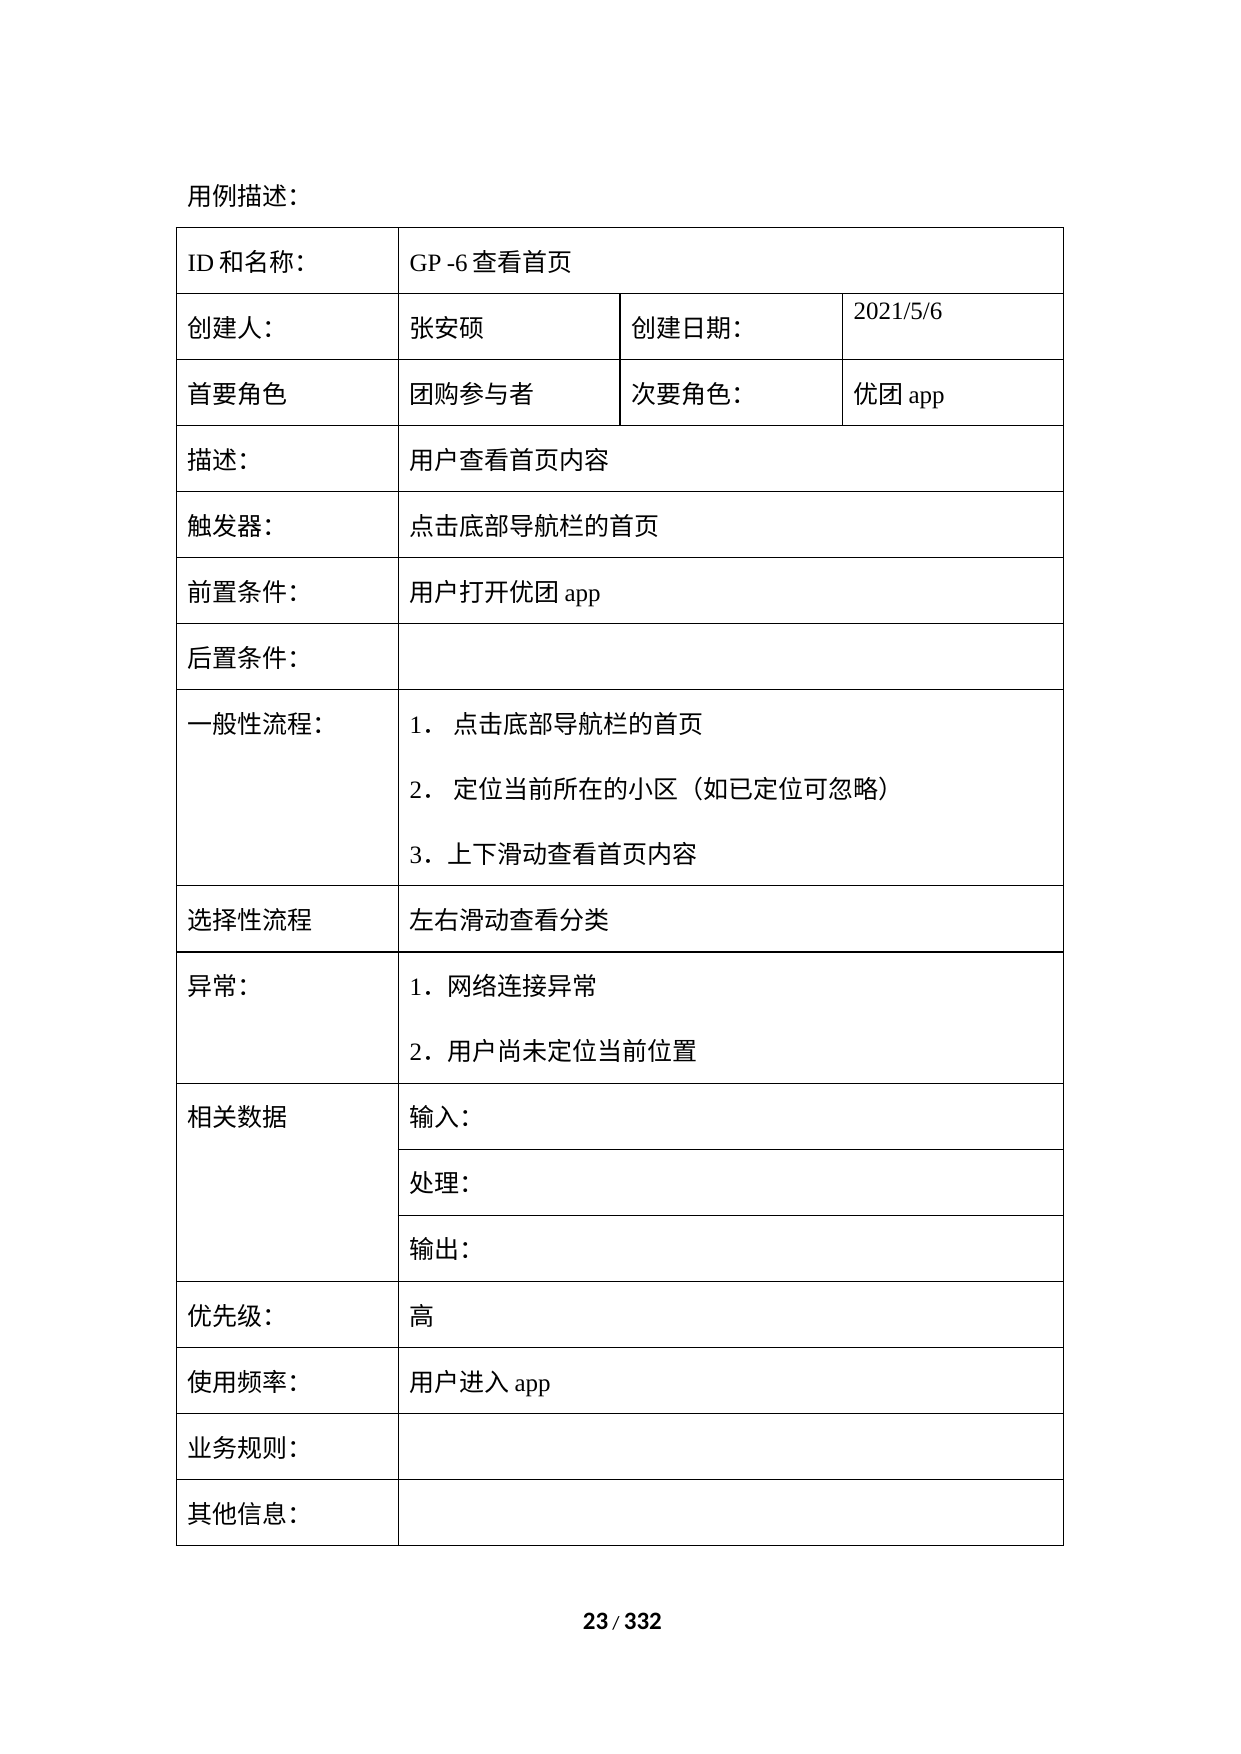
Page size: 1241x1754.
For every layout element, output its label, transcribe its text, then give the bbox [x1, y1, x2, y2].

table_cell 相关数据 [177, 1084, 398, 1281]
table_cell 后置条件： [177, 624, 398, 689]
table_cell 触发器： [177, 492, 398, 557]
table_cell 团购参与者 [399, 360, 619, 425]
table_cell 点击底部导航栏的首页 定位当前所在的小区（如已定位可忽略） 3．上下滑动查看首页内容 [399, 690, 1063, 885]
table_cell 输出： [399, 1216, 1063, 1281]
table_cell 1．网络连接异常 2．用户尚未定位当前位置 [399, 953, 1063, 1082]
table_cell 用户打开优团app [399, 558, 1063, 623]
table_header ID和名称： [177, 228, 398, 293]
table_cell 优团app [843, 360, 1063, 425]
table_cell 点击底部导航栏的首页 [399, 492, 1063, 557]
table_header GP -6查看首页 [399, 228, 1063, 293]
table_cell [399, 1480, 1063, 1545]
text 用例描述： [187, 162, 1053, 227]
table_cell 2021/5/6 [843, 294, 1063, 359]
table_cell 异常： [177, 953, 398, 1082]
table_cell 用户进入app [399, 1348, 1063, 1413]
table_cell 创建日期： [621, 294, 842, 359]
table_cell 使用频率： [177, 1348, 398, 1413]
table_cell 前置条件： [177, 558, 398, 623]
table_cell 其他信息： [177, 1480, 398, 1545]
table_cell 张安硕 [399, 294, 619, 359]
table_cell 处理： [399, 1150, 1063, 1214]
table_cell [399, 624, 1063, 689]
table_cell 创建人： [177, 294, 398, 359]
table_cell 用户查看首页内容 [399, 426, 1063, 491]
table_cell 一般性流程： [177, 690, 398, 885]
table_cell [399, 1414, 1063, 1479]
table_cell 描述： [177, 426, 398, 491]
table_cell 首要角色 [177, 360, 398, 425]
table_cell 选择性流程 [177, 886, 398, 951]
table_cell 次要角色： [621, 360, 842, 425]
table_cell 高 [399, 1282, 1063, 1347]
table_cell 优先级： [177, 1282, 398, 1347]
table_cell 业务规则： [177, 1414, 398, 1479]
table_cell 左右滑动查看分类 [399, 886, 1063, 951]
table_cell 输入： [399, 1084, 1063, 1148]
